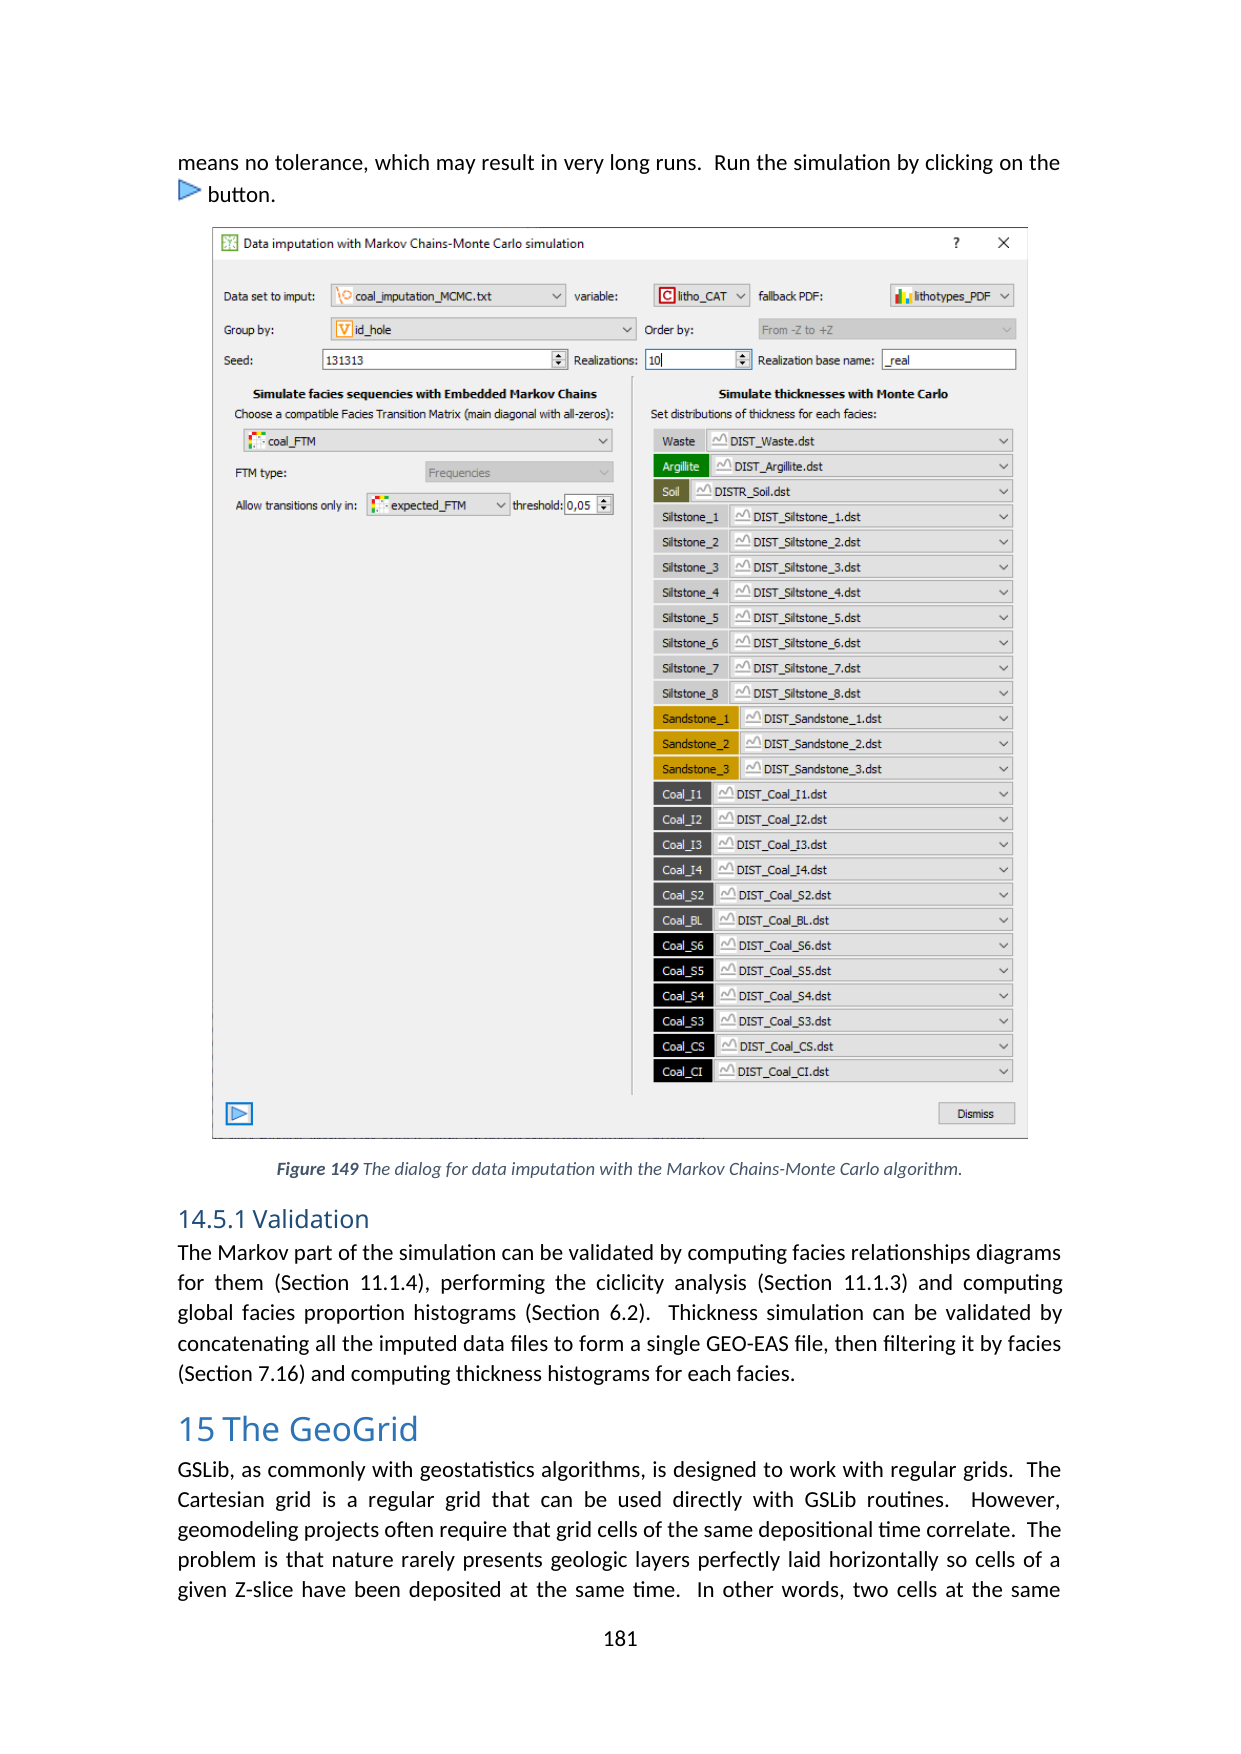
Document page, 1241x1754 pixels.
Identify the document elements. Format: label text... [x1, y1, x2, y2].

subtitle The GeoGrid [177, 1406, 1063, 1451]
text Figure 149 The dialog for data imputation with the Markov Chains-Monte Carlo algorithm. [177, 1158, 1063, 1181]
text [177, 148, 1063, 208]
text The Markov part of the simulation can be validated by computing facies relationships diagrams for them (Section 11.1.4), performing the ciclicity analysis (Section 11.1.3) and computing global facies proportion histograms (Section 6.2). Thickness simulation can be validated by concatenating all the imputed data files to form a single GEO-EAS file, then filtering it by facies (Section 7.16) and computing thickness histograms for each facies. [177, 1238, 1063, 1387]
subtitle Validation [177, 1201, 1063, 1235]
picture [177, 177, 203, 203]
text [177, 1455, 1063, 1604]
picture [212, 227, 1028, 1139]
